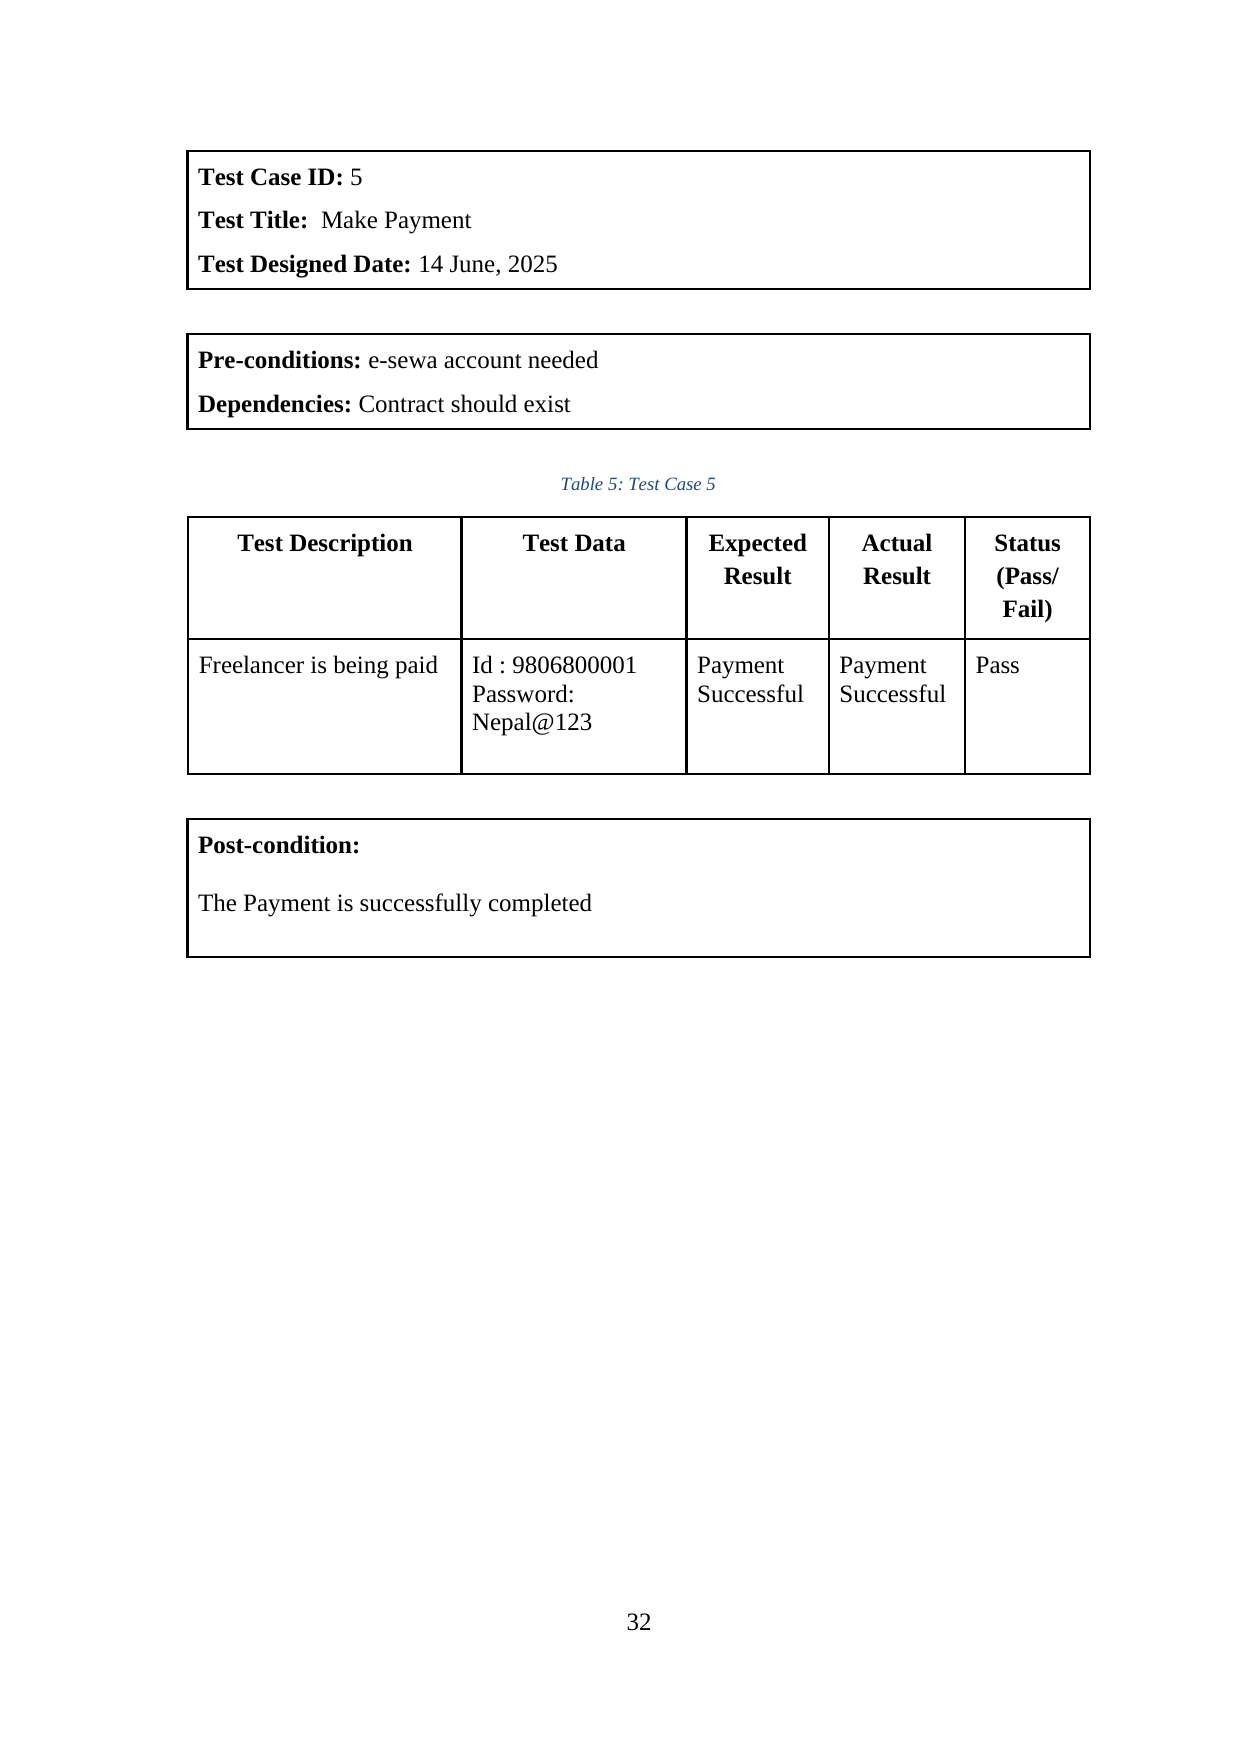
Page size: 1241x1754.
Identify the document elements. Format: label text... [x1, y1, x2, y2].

table_header Pre-conditions: e-sewa account needed Dependencies: Contract should exist [189, 335, 1089, 428]
table_cell Id : 9806800001 Password: Nepal@123 [463, 640, 685, 773]
table_header Post-condition: The Payment is successfully completed [189, 820, 1089, 956]
table_cell Payment Successful [688, 640, 828, 773]
table_header Test Case ID: 5 Test Title: Make Payment Test Designed Date: 14 June, 2025 [189, 152, 1089, 288]
table_header Status (Pass/Fail) [966, 518, 1089, 637]
table_header Test Data [463, 518, 685, 637]
table_header Test Description [189, 518, 460, 637]
table_header Expected Result [688, 518, 828, 637]
table_cell Freelancer is being paid [189, 640, 460, 773]
table_cell Pass [966, 640, 1089, 773]
table_header Actual Result [830, 518, 964, 637]
table_cell Payment Successful [830, 640, 964, 773]
